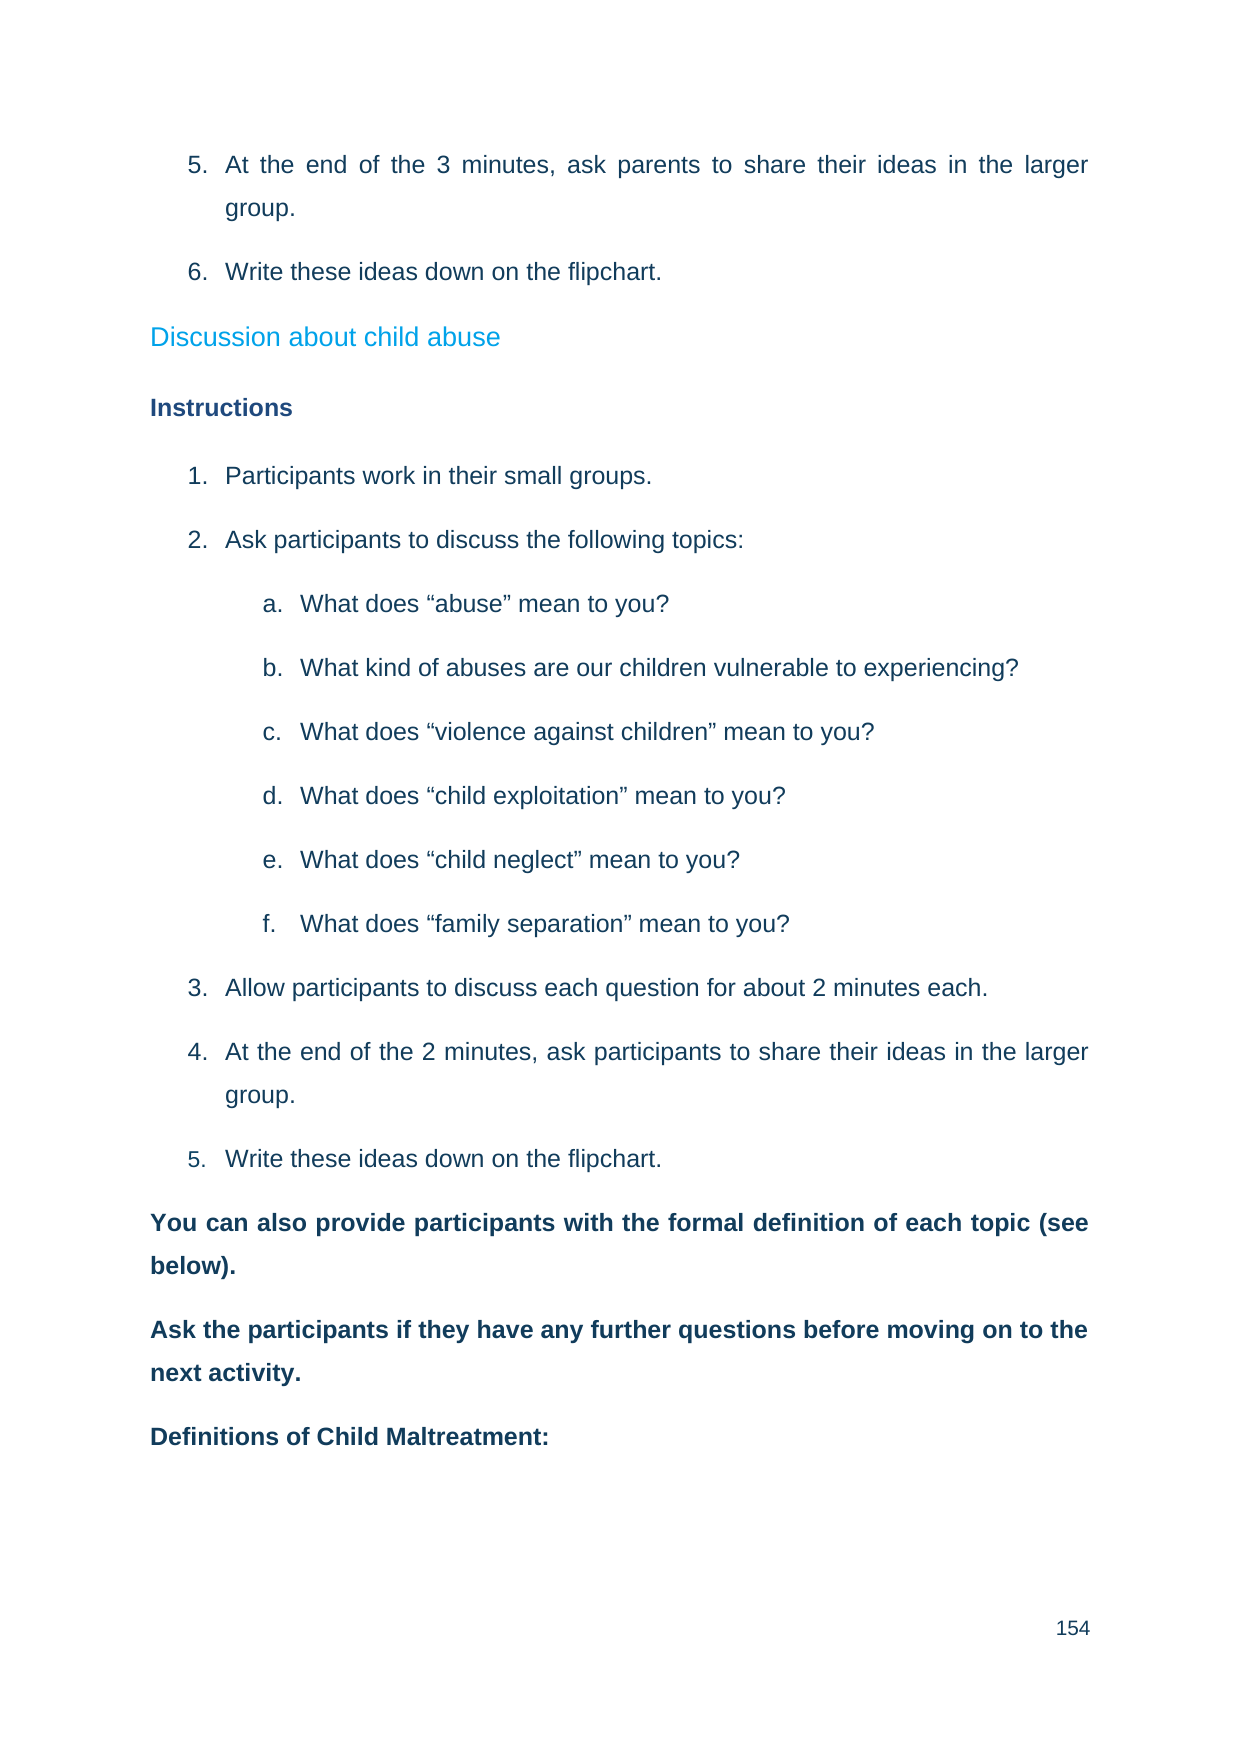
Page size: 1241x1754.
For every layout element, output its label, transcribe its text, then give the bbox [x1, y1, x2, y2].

list Allow participants to discuss each question for about 2 minutes each. [187, 973, 1090, 1001]
text Definitions of Child Maltreatment: [150, 1422, 1090, 1451]
list What does “violence against children” mean to you? [262, 717, 1090, 746]
subtitle Discussion about child abuse [150, 321, 1090, 352]
list Participants work in their small groups. [187, 461, 1090, 490]
list What does “child exploitation” mean to you? [262, 781, 1090, 809]
subtitle Instructions [150, 393, 1090, 422]
list Write these ideas down on the flipchart. [187, 257, 1090, 286]
list What kind of abuses are our children vulnerable to experiencing? [262, 653, 1090, 682]
list What does “child neglect” mean to you? [262, 845, 1090, 873]
list What does “family separation” mean to you? [262, 909, 1090, 937]
list At the end of the 3 minutes, ask parents to share their ideas in the larger group. [187, 150, 1090, 222]
list Write these ideas down on the flipchart. [187, 1144, 1090, 1172]
text Ask the participants if they have any further questions before moving on to the next activity. [150, 1315, 1090, 1387]
list At the end of the 2 minutes, ask participants to share their ideas in the larger group. [187, 1037, 1090, 1108]
list Ask participants to discuss the following topics: [187, 525, 1090, 554]
list What does “abuse” mean to you? [262, 589, 1090, 618]
text You can also provide participants with the formal definition of each topic (see below). [150, 1208, 1090, 1279]
